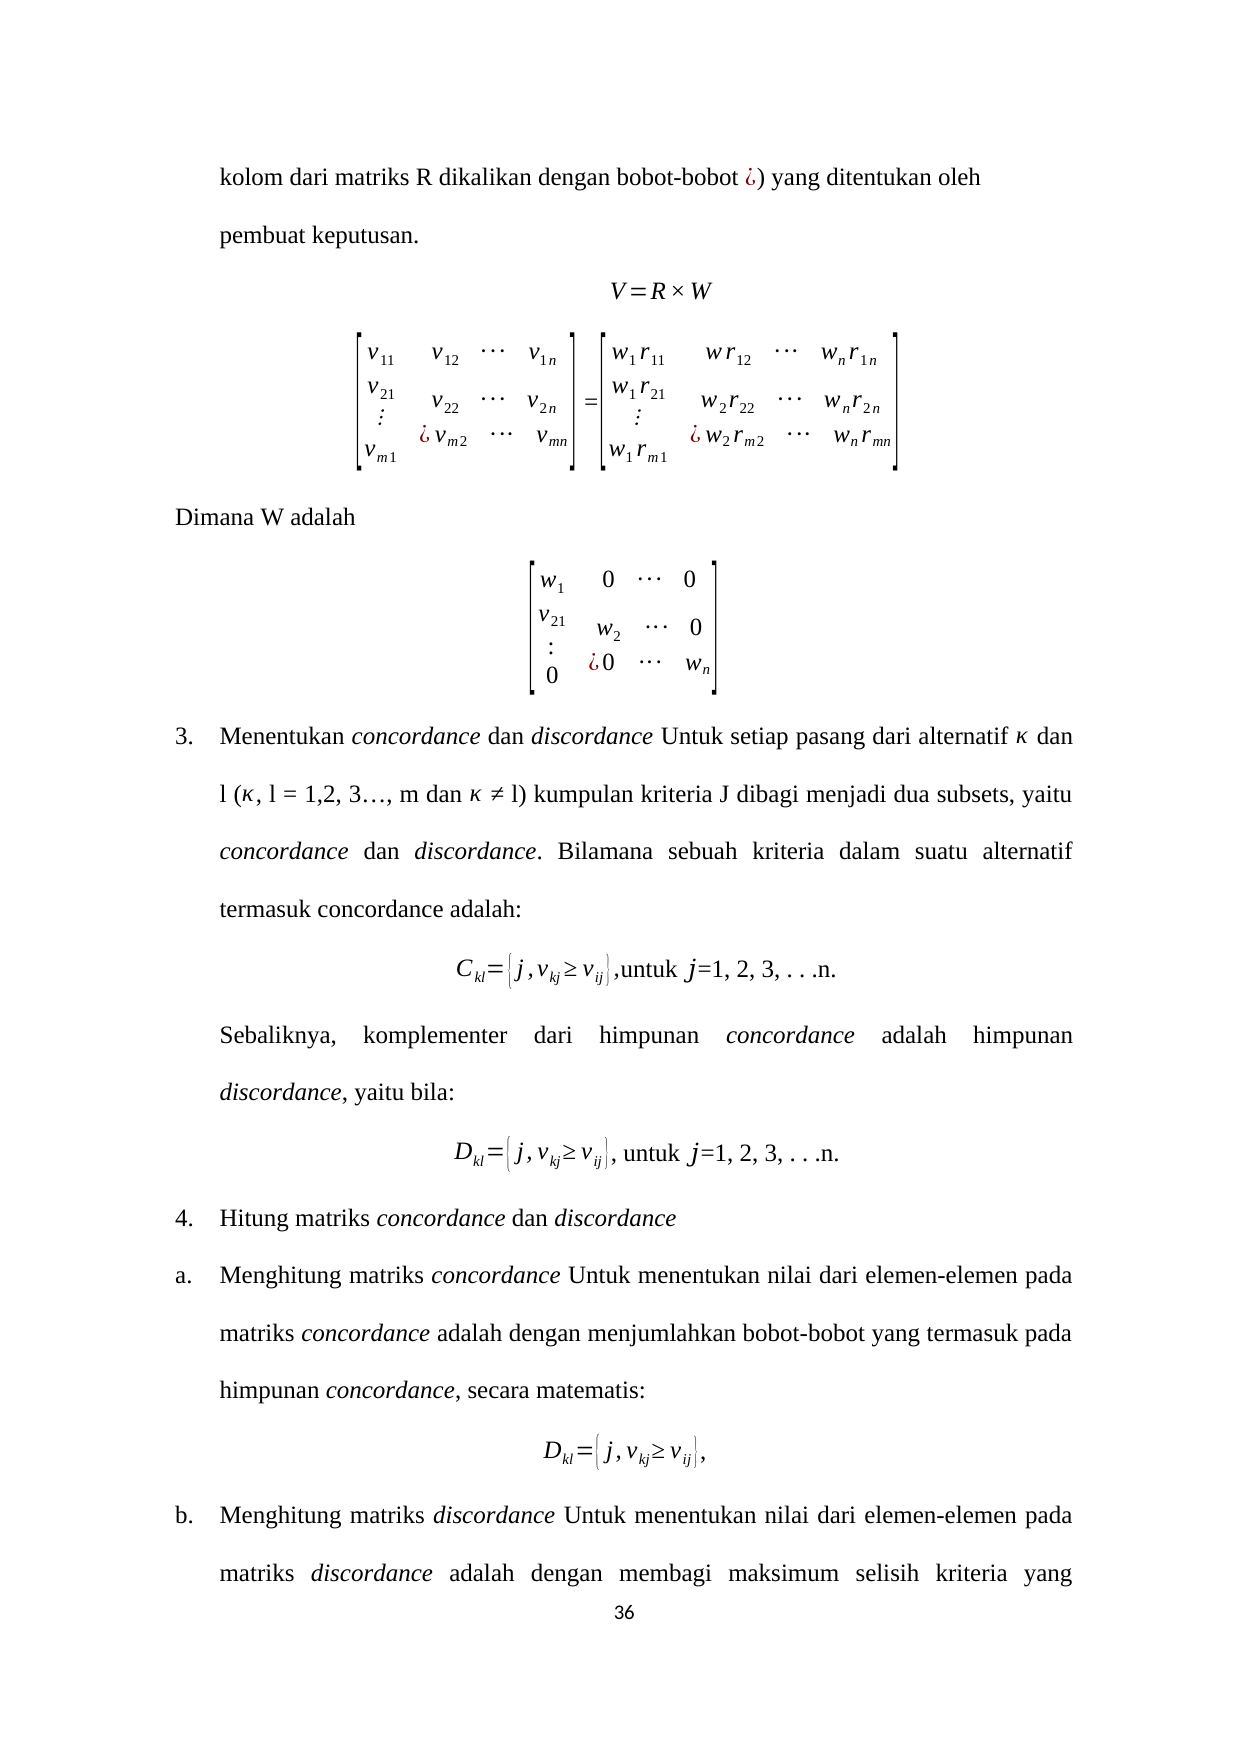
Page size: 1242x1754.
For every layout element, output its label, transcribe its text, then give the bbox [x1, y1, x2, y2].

text = [182, 331, 1073, 473]
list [175, 1500, 1073, 1586]
list Hitung matriks concordance dan discordance [175, 1203, 1073, 1232]
text Dimana W adalah [175, 502, 1073, 530]
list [175, 162, 1073, 249]
text untuk 𝑗=1, 2, 3, . . .n. [219, 951, 1073, 989]
list , [175, 1433, 1073, 1471]
list Menghitung matriks concordance Untuk menentukan nilai dari elemen-elemen pada matriks concordance adalah dengan menjumlahkan bobot-bobot yang termasuk pada himpunan concordance, secara matematis: [175, 1261, 1073, 1404]
text , untuk 𝑗=1, 2, 3, . . .n. [219, 1135, 1073, 1173]
list Menentukan concordance dan discordance Untuk setiap pasang dari alternatif dan l (, l = 1,2, 3…, m dan ≠ l) kumpulan kriteria J dibagi menjadi dua subsets, yaitu concordance dan discordance. Bilamana sebuah kriteria dalam suatu alternatif termasuk concordance adalah: [175, 721, 1073, 922]
text Sebaliknya, komplementer dari himpunan concordance adalah himpunan discordance, yaitu bila: [219, 1020, 1073, 1106]
